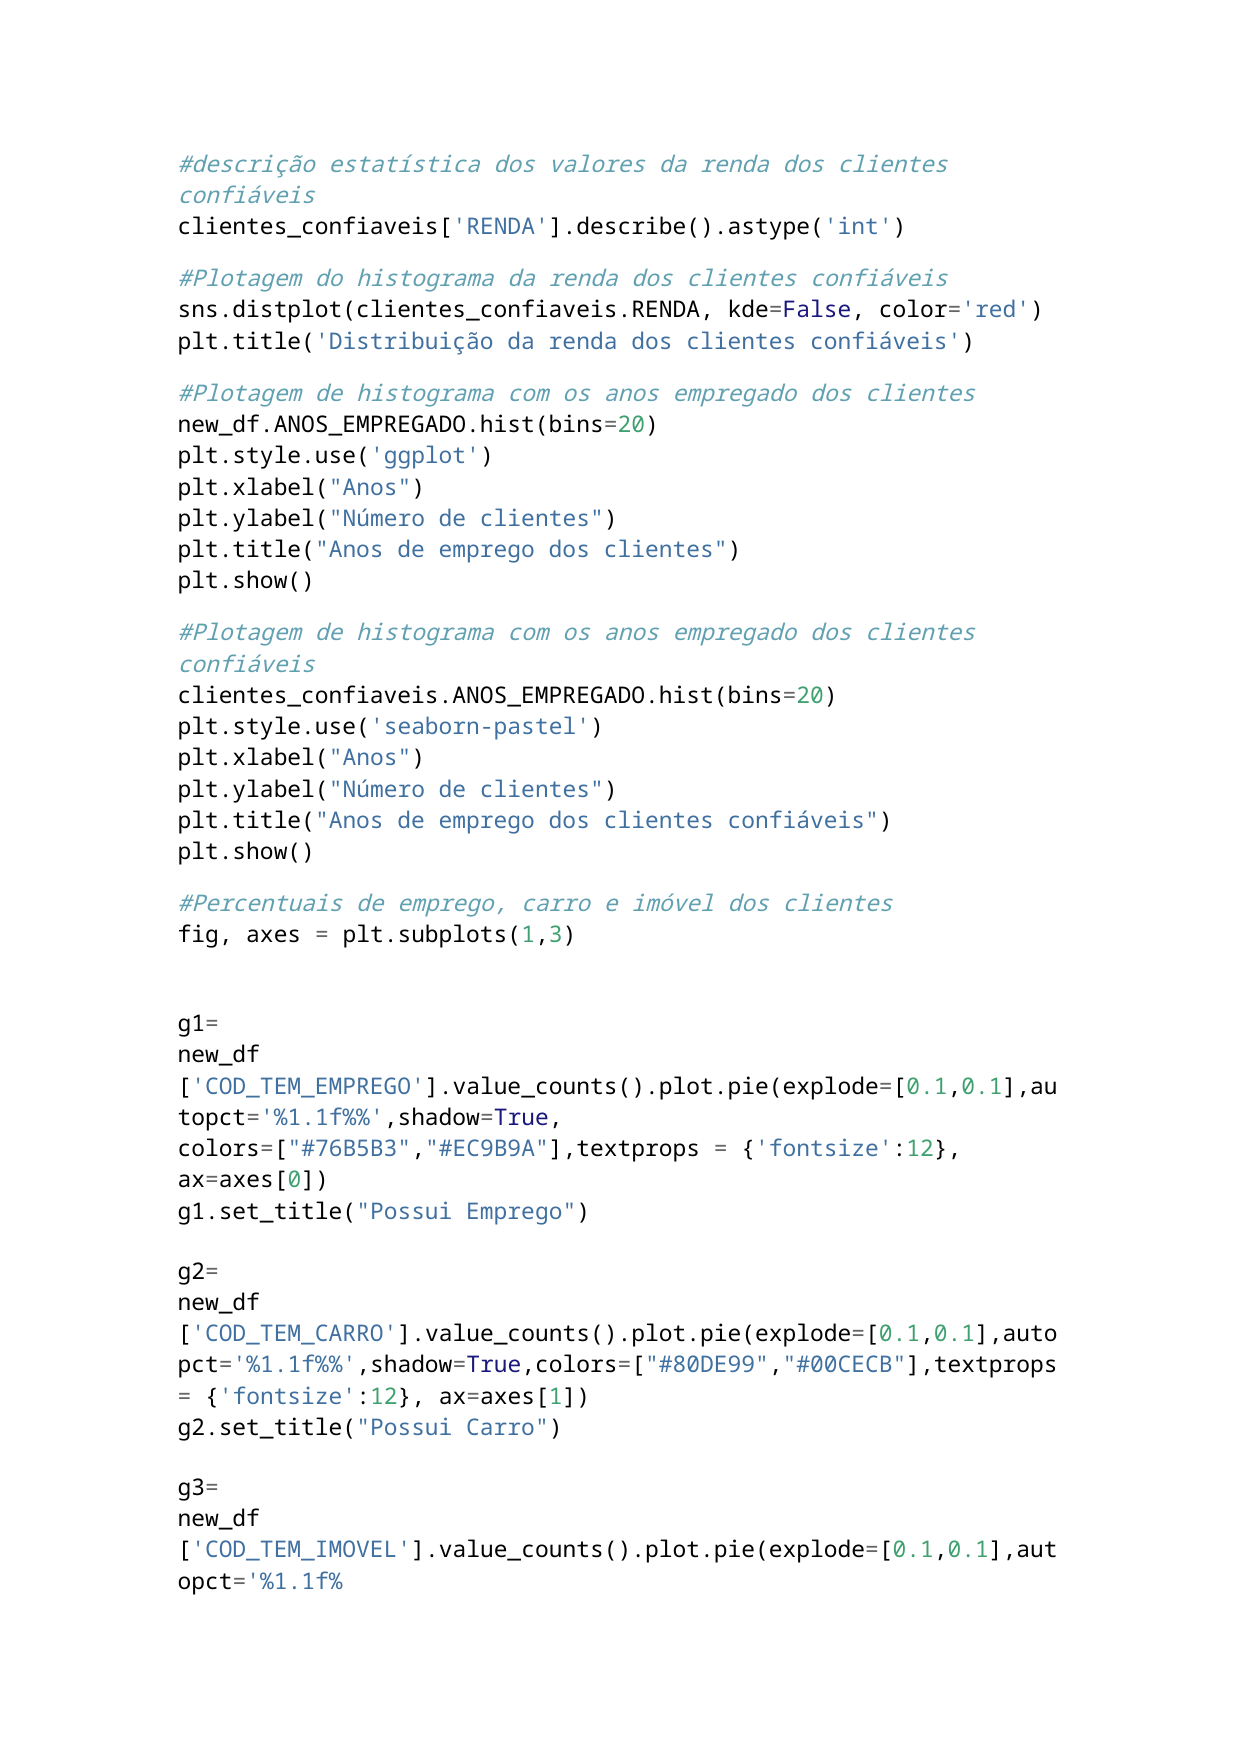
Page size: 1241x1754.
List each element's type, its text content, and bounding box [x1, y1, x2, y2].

text #Plotagem do histograma da renda dos clientes confiáveis sns.distplot(clientes_confiaveis.RENDA, kde=False, color='red') plt.title('Distribuição da renda dos clientes confiáveis') [177, 262, 1063, 356]
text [177, 887, 1063, 1596]
text #descrição estatística dos valores da renda dos clientes confiáveis clientes_confiaveis['RENDA'].describe().astype('int') [177, 148, 1063, 241]
text #Plotagem de histograma com os anos empregado dos clientes new_df.ANOS_EMPREGADO.hist(bins=20) plt.style.use('ggplot') plt.xlabel("Anos") plt.ylabel("Número de clientes") plt.title("Anos de emprego dos clientes") plt.show() [177, 377, 1063, 596]
text #Plotagem de histograma com os anos empregado dos clientes confiáveis clientes_confiaveis.ANOS_EMPREGADO.hist(bins=20) plt.style.use('seaborn-pastel') plt.xlabel("Anos") plt.ylabel("Número de clientes") plt.title("Anos de emprego dos clientes confiáveis") plt.show() [177, 616, 1063, 866]
